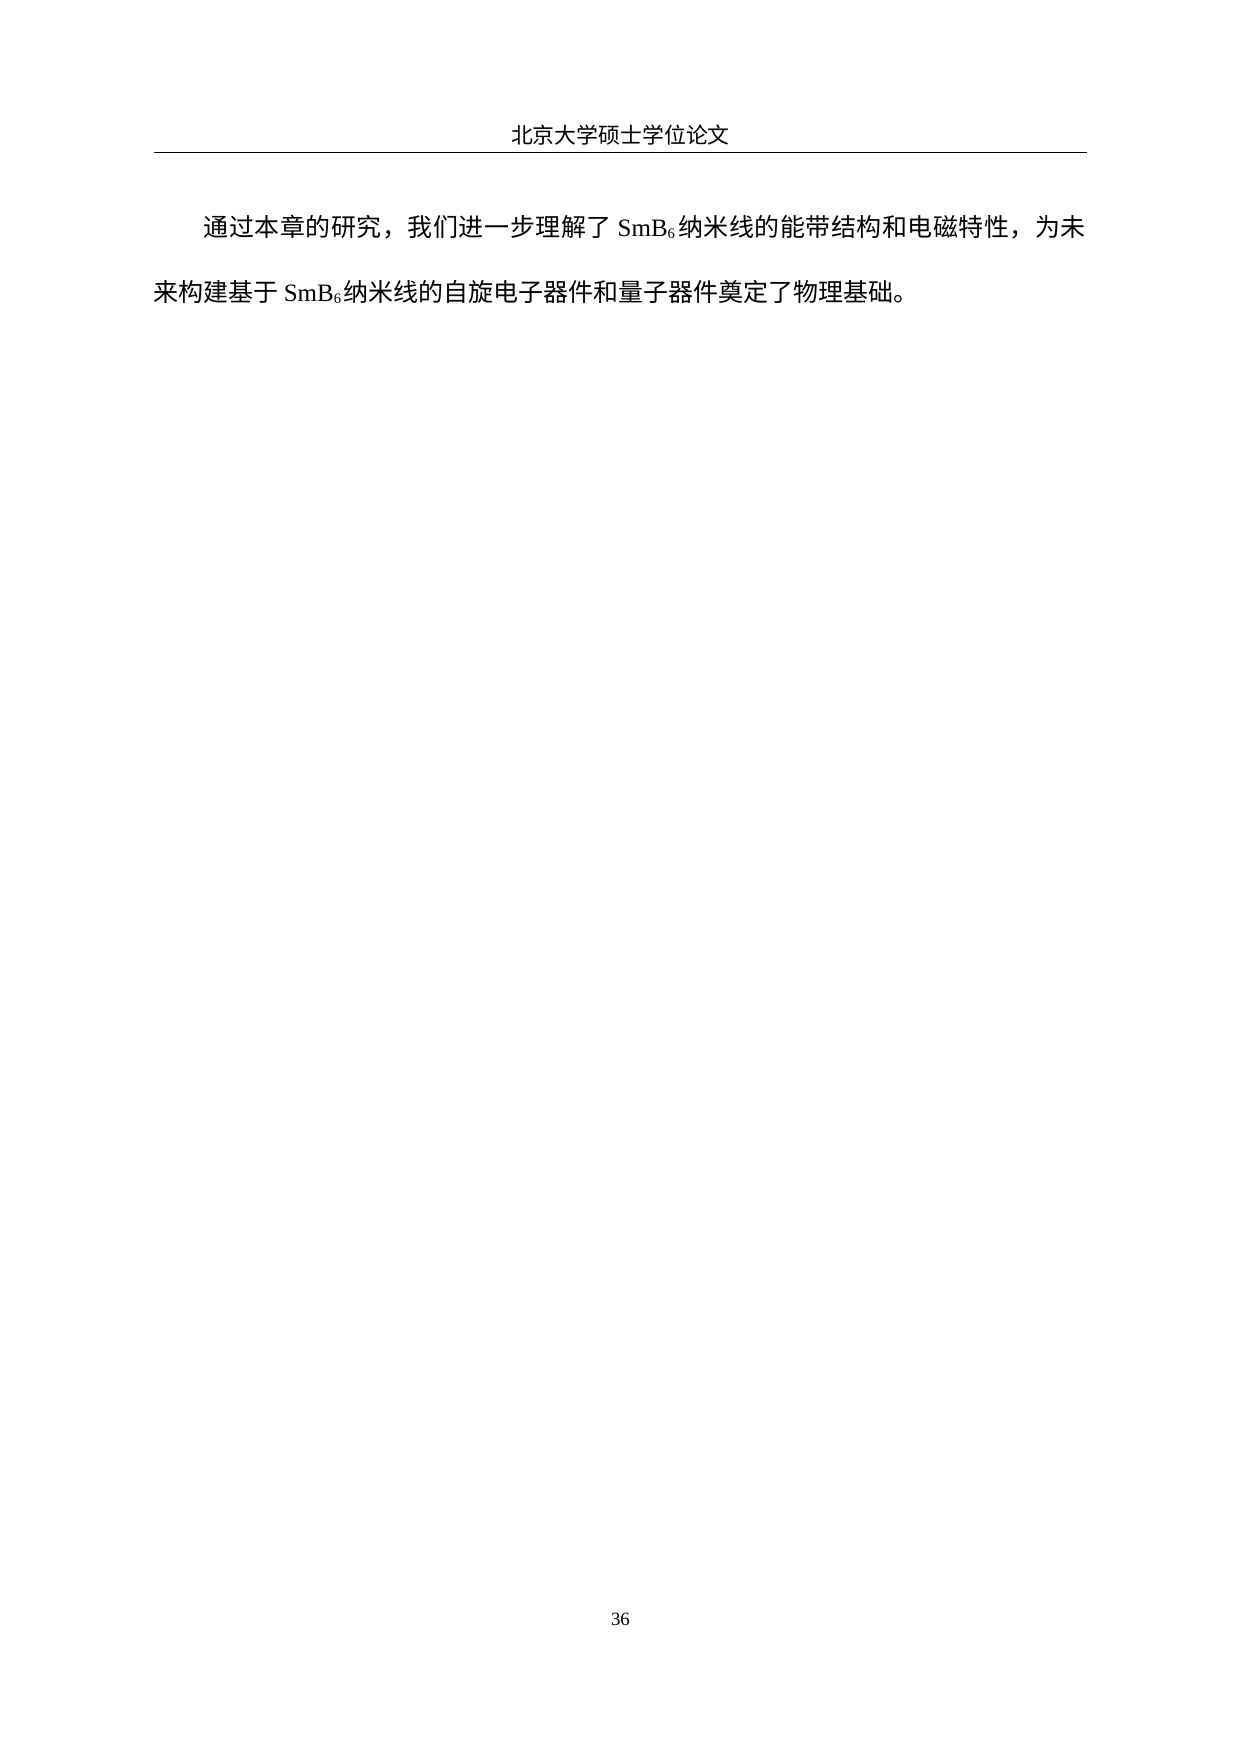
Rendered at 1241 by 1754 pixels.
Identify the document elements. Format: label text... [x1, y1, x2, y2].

text 通过本章的研究，我们进一步理解了SmB6纳米线的能带结构和电磁特性，为未来构建基于SmB6纳米线的自旋电子器件和量子器件奠定了物理基础。 [153, 193, 1087, 323]
